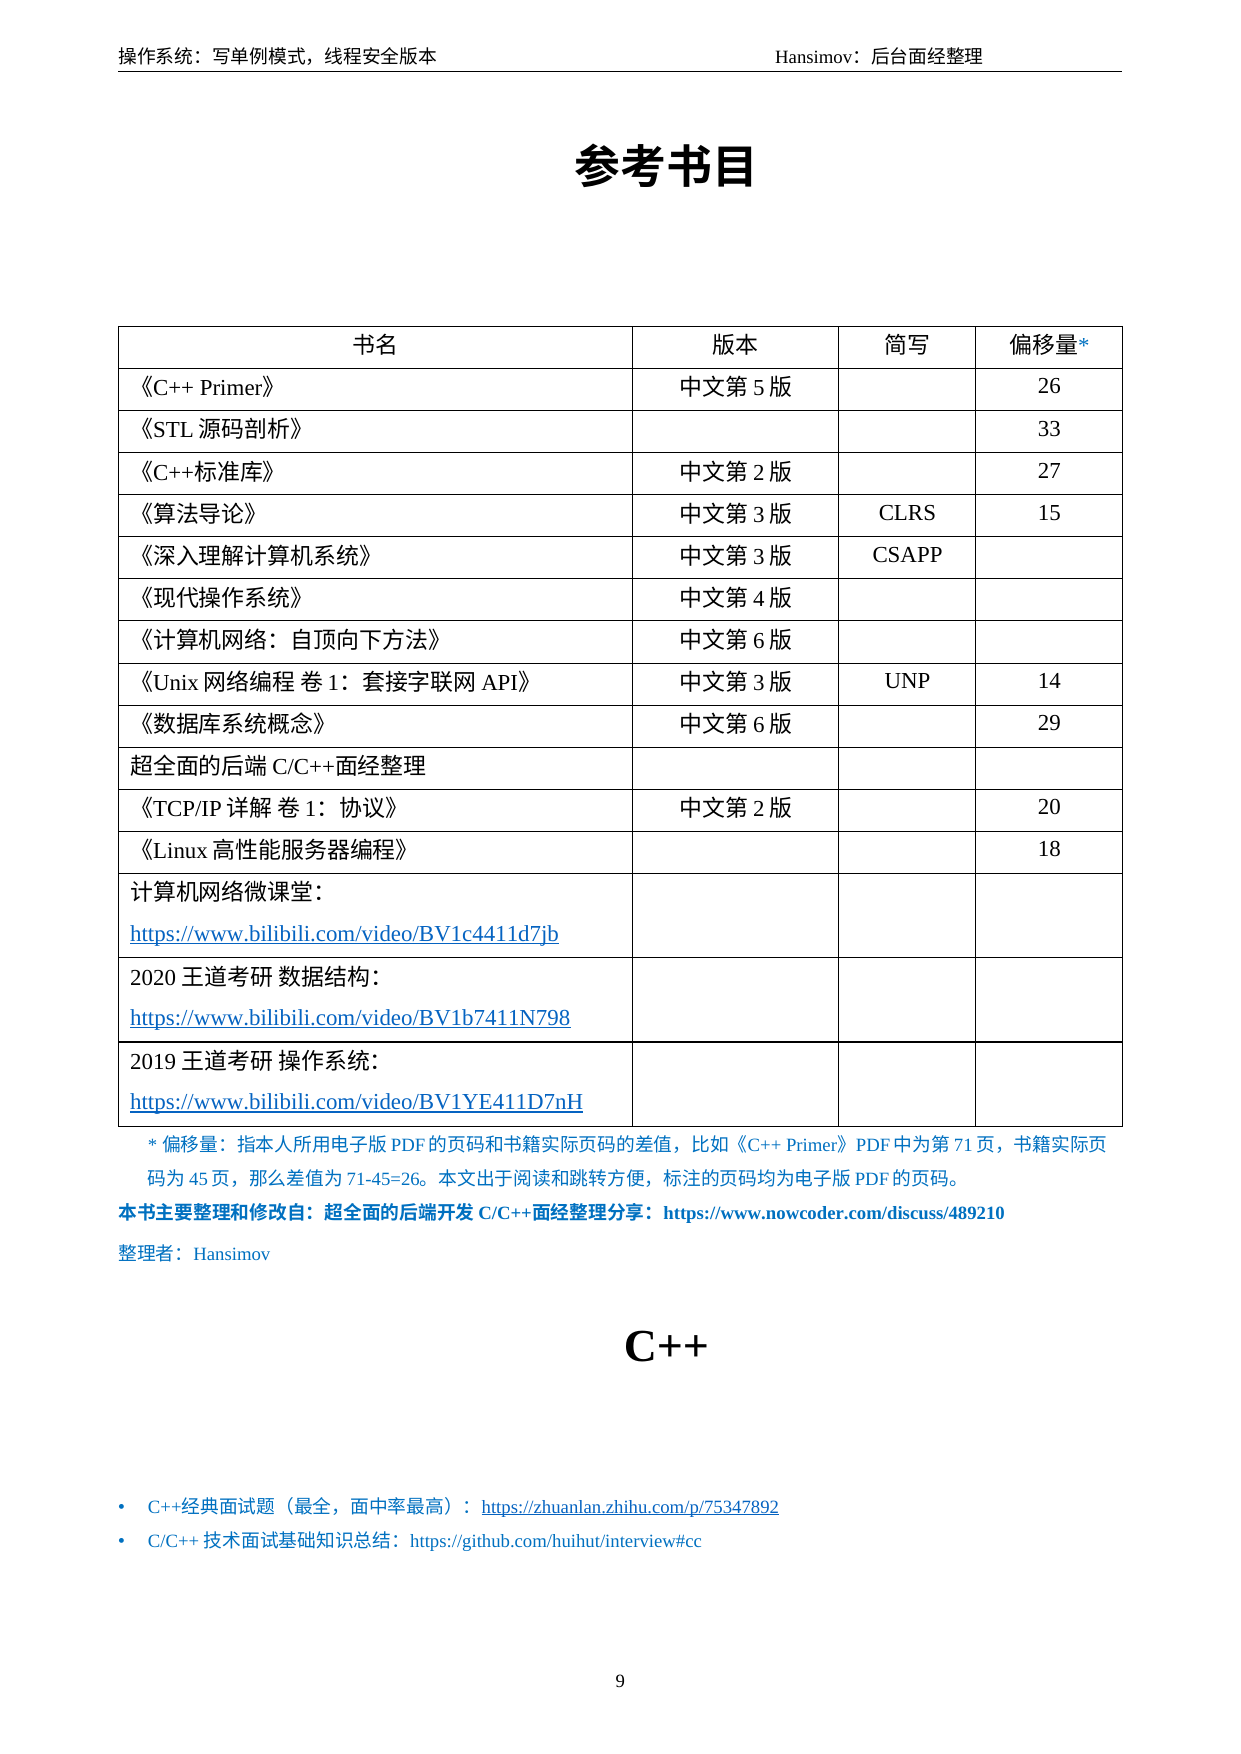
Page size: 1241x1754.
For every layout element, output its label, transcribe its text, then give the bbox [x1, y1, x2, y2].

table_cell [976, 537, 1122, 578]
table_cell 超全面的后端C/C++面经整理 [119, 748, 632, 789]
table_cell 18 [976, 832, 1122, 873]
table_cell [633, 748, 838, 789]
table_cell CSAPP [839, 537, 975, 578]
table_cell 27 [976, 453, 1122, 494]
table_cell 计算机网络微课堂： https://www.bilibili.com/video/BV1c4411d7jb [119, 874, 632, 957]
table_cell [976, 958, 1122, 1041]
table_cell 中文第5版 [633, 369, 838, 410]
table_cell 26 [976, 369, 1122, 410]
table_cell 《现代操作系统》 [119, 579, 632, 620]
text C/C++ 技术面试基础知识总结：https://github.com/huihut/interview#cc [118, 1522, 1122, 1556]
subtitle 参考书目 [118, 130, 1122, 198]
table_cell [633, 832, 838, 873]
table_cell 中文第6版 [633, 621, 838, 662]
table_cell CLRS [839, 495, 975, 536]
table_cell 《Linux高性能服务器编程》 [119, 832, 632, 873]
text 本书主要整理和修改自：超全面的后端开发C/C++面经整理分享：https://www.nowcoder.com/discuss/489210 [118, 1194, 1122, 1228]
table_cell [839, 748, 975, 789]
table_cell 中文第3版 [633, 495, 838, 536]
table_cell [839, 958, 975, 1041]
table_cell 《STL源码剖析》 [119, 411, 632, 452]
table_cell 中文第4版 [633, 579, 838, 620]
table_header 书名 [119, 327, 632, 368]
table_cell [633, 1043, 838, 1126]
table_cell 《C++标准库》 [119, 453, 632, 494]
table_header 偏移量* [976, 327, 1122, 368]
table_cell 《算法导论》 [119, 495, 632, 536]
text 整理者：Hansimov [118, 1235, 1122, 1269]
table_cell [839, 453, 975, 494]
table_cell 20 [976, 790, 1122, 831]
table_cell [839, 411, 975, 452]
text C++经典面试题（最全，面中率最高）：https://zhuanlan.zhihu.com/p/75347892 [118, 1488, 1122, 1522]
table_cell [976, 621, 1122, 662]
table_cell 中文第3版 [633, 537, 838, 578]
table_cell 2020 王道考研 数据结构： https://www.bilibili.com/video/BV1b7411N798 [119, 958, 632, 1041]
table_cell [633, 874, 838, 957]
table_cell [839, 579, 975, 620]
table_cell 《Unix网络编程 卷1：套接字联网API》 [119, 664, 632, 704]
table_cell [976, 579, 1122, 620]
table_header 版本 [633, 327, 838, 368]
table_cell [976, 1043, 1122, 1126]
table_cell 中文第2版 [633, 453, 838, 494]
table_cell UNP [839, 664, 975, 704]
table_cell 《数据库系统概念》 [119, 706, 632, 747]
table_cell 《深入理解计算机系统》 [119, 537, 632, 578]
table_cell 2019 王道考研 操作系统： https://www.bilibili.com/video/BV1YE411D7nH [119, 1043, 632, 1126]
table_cell [839, 706, 975, 747]
table_cell 《C++ Primer》 [119, 369, 632, 410]
table_cell [976, 748, 1122, 789]
table_cell [839, 790, 975, 831]
list * 偏移量：指本人所用电子版PDF的页码和书籍实际页码的差值，比如《C++ Primer》PDF中为第71页，书籍实际页码为45页，那么差值为71-45=26。本文出于阅读和跳转方便，标注的页码均为电子版PDF的页码。 [148, 1127, 1122, 1194]
table_cell [839, 621, 975, 662]
table_cell [839, 369, 975, 410]
table_cell [633, 411, 838, 452]
table_cell 《计算机网络：自顶向下方法》 [119, 621, 632, 662]
table_header 简写 [839, 327, 975, 368]
table_cell [839, 1043, 975, 1126]
table_cell 29 [976, 706, 1122, 747]
table_cell [633, 958, 838, 1041]
table_cell [976, 874, 1122, 957]
subtitle C++ [118, 1311, 1122, 1379]
table_cell 《TCP/IP详解 卷1：协议》 [119, 790, 632, 831]
table_cell 中文第3版 [633, 664, 838, 704]
table_cell 中文第2版 [633, 790, 838, 831]
table_cell 中文第6版 [633, 706, 838, 747]
table_cell 15 [976, 495, 1122, 536]
table_cell [839, 832, 975, 873]
table_cell 14 [976, 664, 1122, 704]
table_cell 33 [976, 411, 1122, 452]
table_cell [839, 874, 975, 957]
